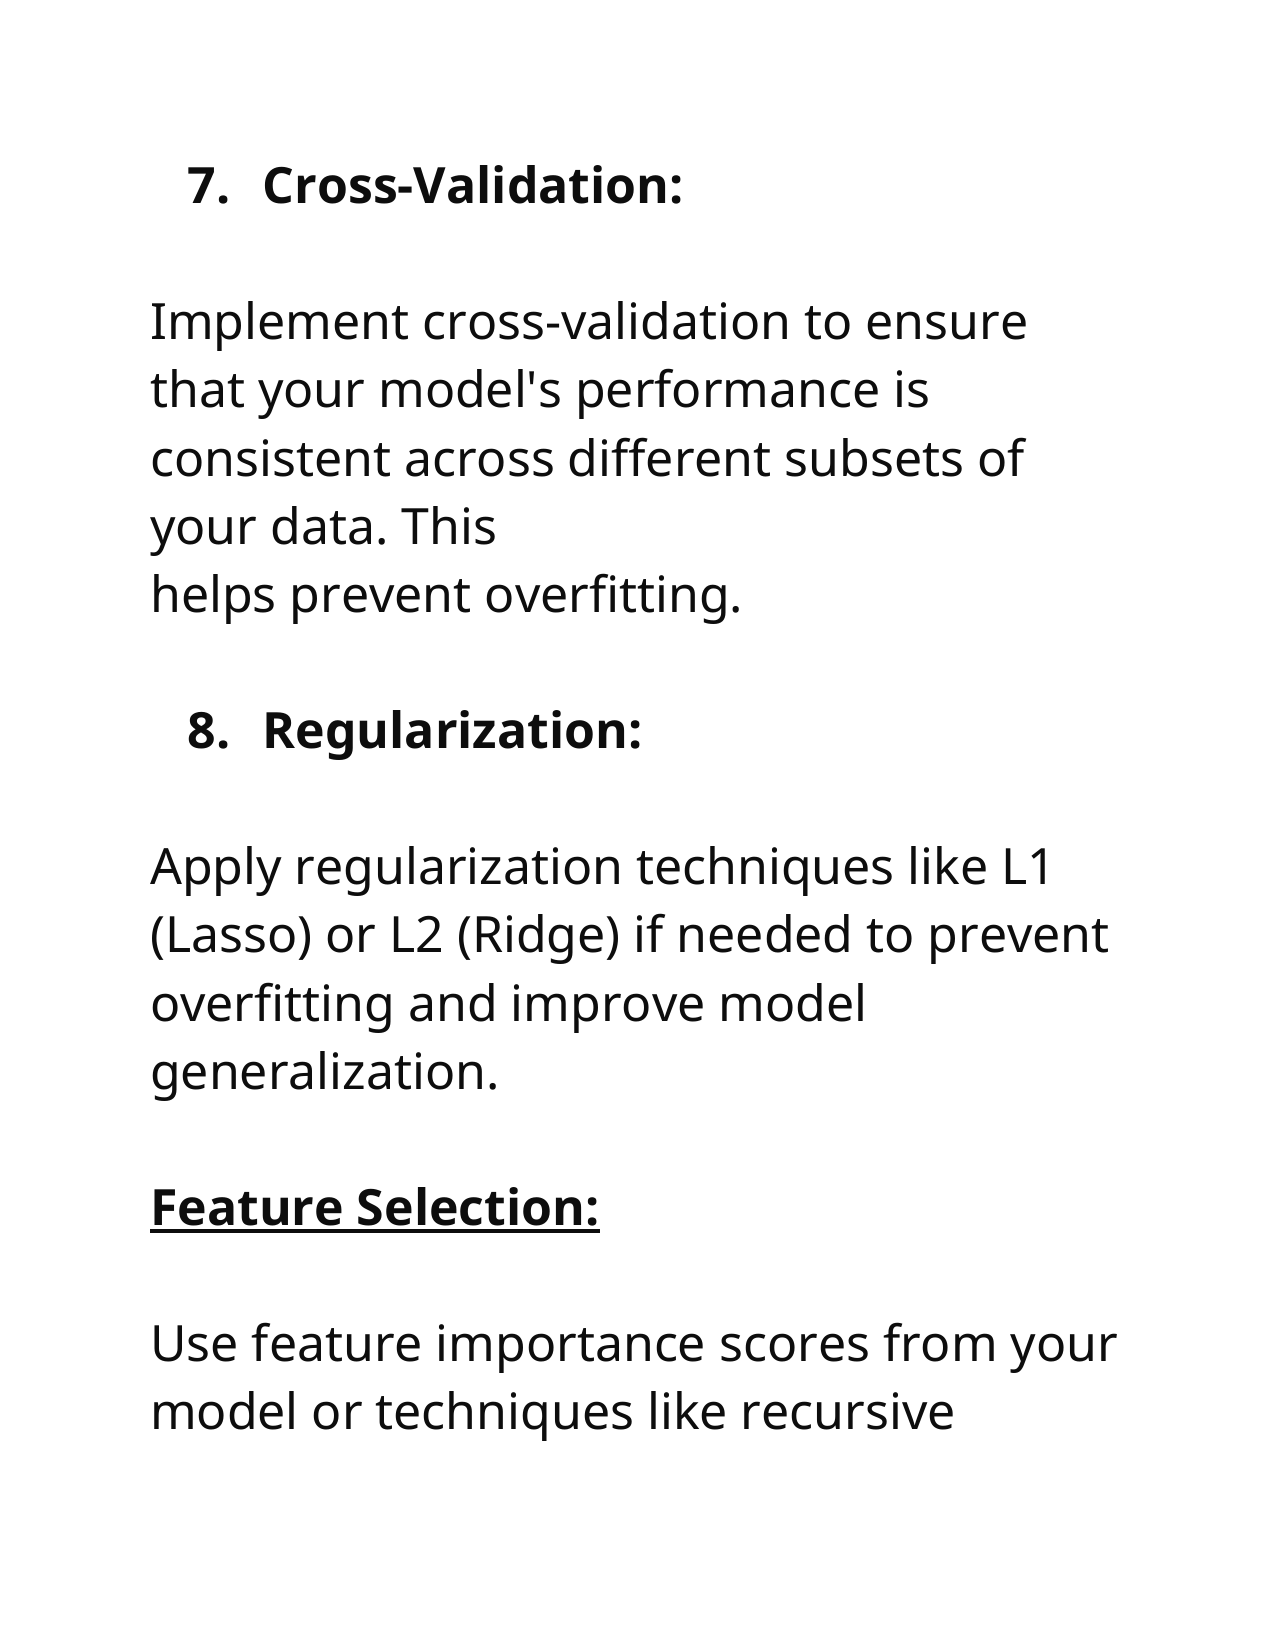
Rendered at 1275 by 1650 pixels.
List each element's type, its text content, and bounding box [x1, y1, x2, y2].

text helps prevent overfitting. [150, 559, 1125, 627]
text Feature Selection: [150, 1172, 1125, 1240]
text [150, 1308, 1125, 1444]
list Regularization: [187, 695, 1125, 763]
text Implement cross-validation to ensure that your model's performance is consistent across different subsets of your data. This [150, 286, 1125, 559]
list Cross-Validation: [187, 150, 1125, 218]
text Apply regularization techniques like L1 (Lasso) or L2 (Ridge) if needed to prevent overfitting and improve model generalization. [150, 831, 1125, 1104]
